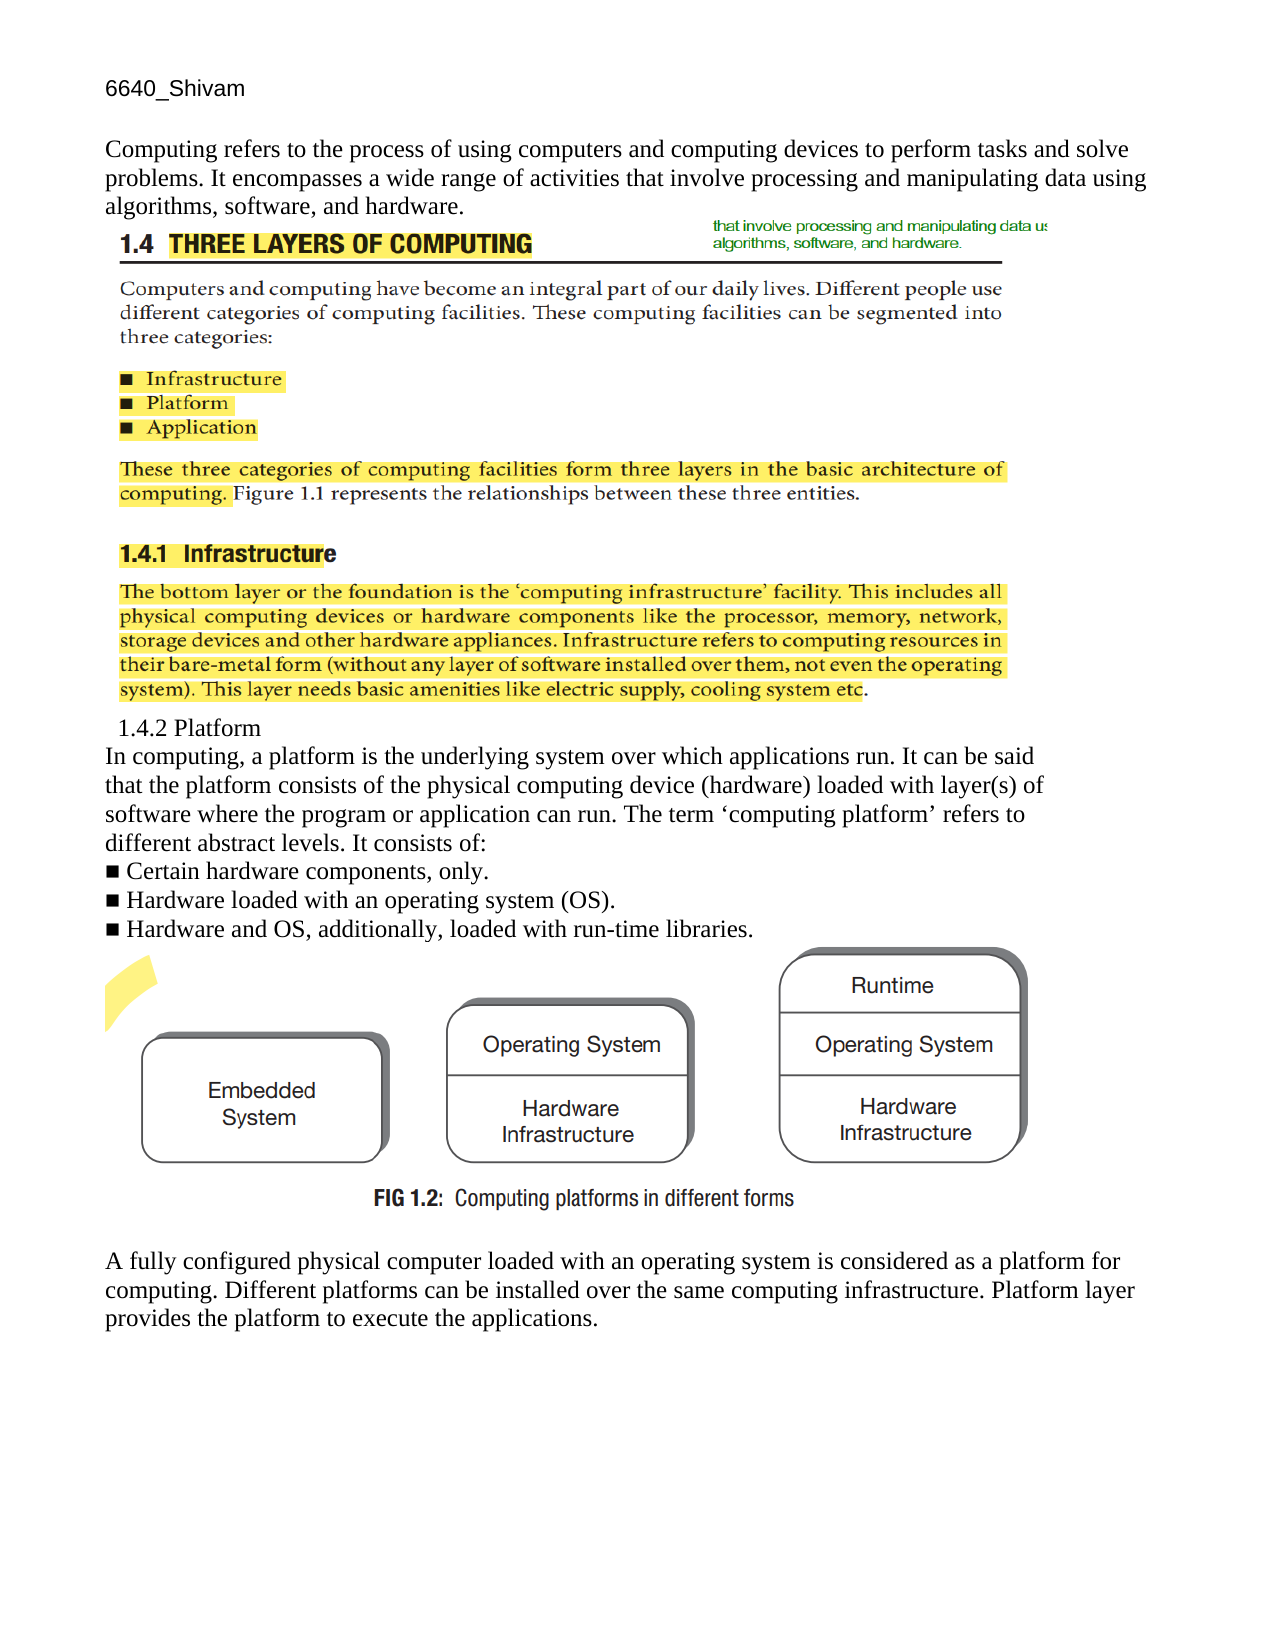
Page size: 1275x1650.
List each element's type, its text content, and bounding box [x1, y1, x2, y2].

text software where the program or application can run. The term ‘computing platform’ refers to [105, 799, 1170, 828]
text different abstract levels. It consists of: [105, 828, 1170, 856]
picture [105, 220, 1048, 713]
text ■ Certain hardware components, only. [105, 856, 1170, 885]
text In computing, a platform is the underlying system over which applications run. It can be said [105, 741, 1170, 770]
text ■ Hardware and OS, additionally, loaded with run-time libraries. [105, 914, 1170, 943]
text 1.4.2 Platform [105, 713, 1170, 741]
text ■ Hardware loaded with an operating system (OS). [105, 885, 1170, 914]
picture [105, 942, 1046, 1218]
text that the platform consists of the physical computing device (hardware) loaded with layer(s) of [105, 770, 1170, 799]
text A fully configured physical computer loaded with an operating system is considered as a platform for computing. Different platforms can be installed over the same computing infrastructure. Platform layer provides the platform to execute the applications. [105, 1246, 1170, 1332]
text Computing refers to the process of using computers and computing devices to perform tasks and solve problems. It encompasses a wide range of activities that involve processing and manipulating data using algorithms, software, and hardware. [105, 134, 1170, 220]
